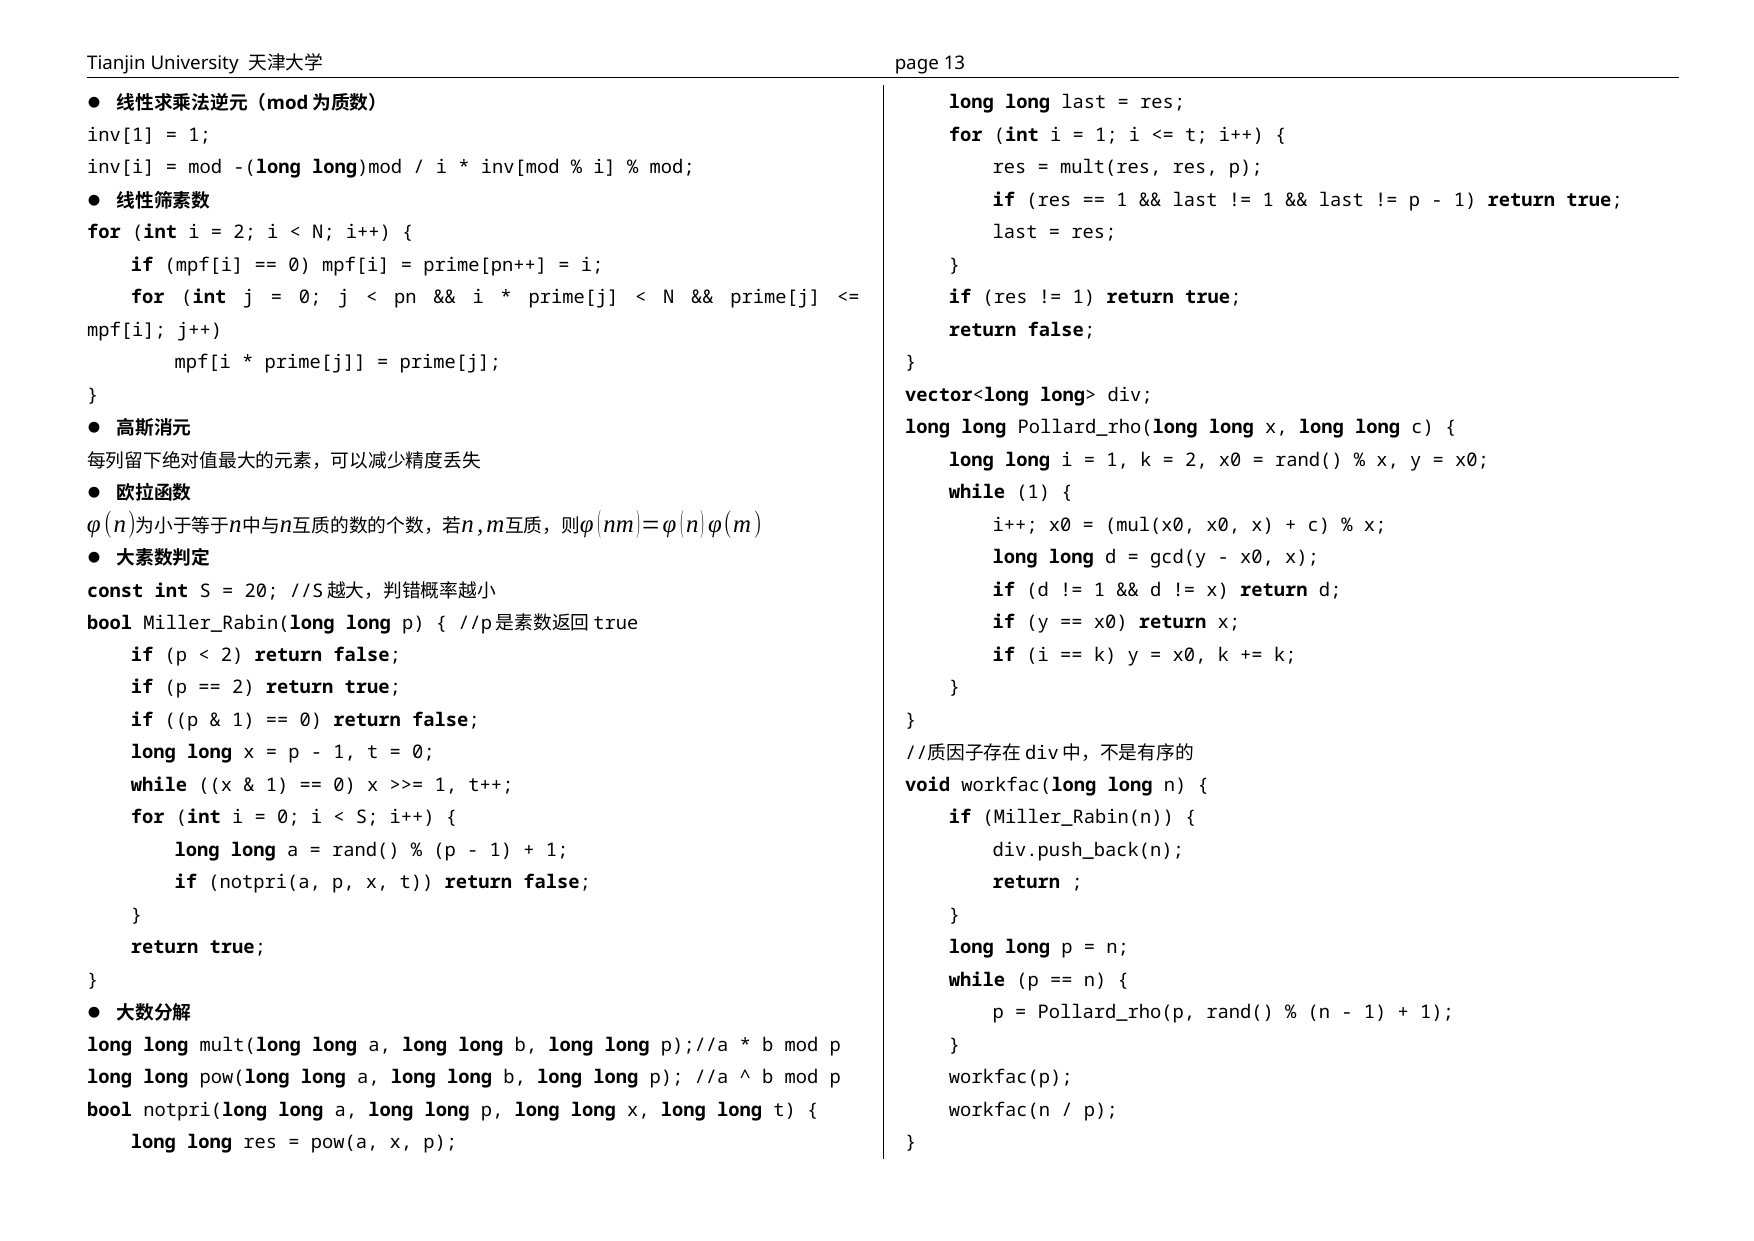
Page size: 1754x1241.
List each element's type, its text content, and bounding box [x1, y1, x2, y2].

text if ((p & 1) == 0) return false; [87, 703, 861, 735]
text if (res != 1) return true; [905, 280, 1679, 313]
text } [905, 898, 1679, 930]
text if (p < 2) return false; [87, 638, 861, 670]
text } [905, 670, 1679, 703]
text workfac(p); [905, 1060, 1679, 1093]
text long long x = p - 1, t = 0; [87, 735, 861, 768]
text bool Miller_Rabin(long long p) { //p是素数返回true [87, 605, 861, 638]
text for (int i = 0; i < S; i++) { [87, 800, 861, 833]
text //质因子存在div中，不是有序的 [905, 735, 1679, 768]
text i++; x0 = (mul(x0, x0, x) + c) % x; [905, 508, 1679, 540]
text } [87, 378, 861, 410]
text } [905, 345, 1679, 378]
text div.push_back(n); [905, 833, 1679, 865]
text long long Pollard_rho(long long x, long long c) { [905, 410, 1679, 443]
subtitle 线性求乘法逆元（mod为质数） [87, 85, 861, 118]
text } [87, 963, 861, 995]
text } [905, 703, 1679, 735]
text const int S = 20; //S越大，判错概率越小 [87, 573, 861, 605]
text if (notpri(a, p, x, t)) return false; [87, 865, 861, 898]
text last = res; [905, 215, 1679, 248]
text } [87, 898, 861, 930]
text long long res = pow(a, x, p); [87, 1125, 861, 1158]
text res = mult(res, res, p); [905, 150, 1679, 183]
text bool notpri(long long a, long long p, long long x, long long t) { [87, 1093, 861, 1125]
text long long p = n; [905, 930, 1679, 963]
text if (y == x0) return x; [905, 605, 1679, 638]
text long long i = 1, k = 2, x0 = rand() % x, y = x0; [905, 443, 1679, 475]
text return ; [905, 865, 1679, 898]
text if (mpf[i] == 0) mpf[i] = prime[pn++] = i; [87, 248, 861, 280]
text inv[1] = 1; [87, 118, 861, 150]
text for (int i = 1; i <= t; i++) { [905, 118, 1679, 150]
text long long d = gcd(y - x0, x); [905, 540, 1679, 573]
text } [905, 248, 1679, 280]
text mpf[i * prime[j]] = prime[j]; [87, 345, 861, 378]
text long long a = rand() % (p - 1) + 1; [87, 833, 861, 865]
text if (i == k) y = x0, k += k; [905, 638, 1679, 670]
text long long mult(long long a, long long b, long long p);//a * b mod p [87, 1028, 861, 1060]
subtitle 欧拉函数 [87, 475, 861, 508]
text return true; [87, 930, 861, 963]
subtitle 大数分解 [87, 995, 861, 1028]
text return false; [905, 313, 1679, 345]
subtitle 线性筛素数 [87, 183, 861, 215]
text while ((x & 1) == 0) x >>= 1, t++; [87, 768, 861, 800]
text while (1) { [905, 475, 1679, 508]
text long long last = res; [905, 85, 1679, 118]
text for (int i = 2; i < N; i++) { [87, 215, 861, 248]
text vector<long long> div; [905, 378, 1679, 410]
text if (Miller_Rabin(n)) { [905, 800, 1679, 833]
text } [905, 1125, 1679, 1158]
subtitle 大素数判定 [87, 540, 861, 573]
text for (int j = 0; j < pn && i * prime[j] < N && prime[j] <= mpf[i]; j++) [87, 280, 861, 345]
text inv[i] = mod -(long long)mod / i * inv[mod % i] % mod; [87, 150, 861, 183]
text p = Pollard_rho(p, rand() % (n - 1) + 1); [905, 995, 1679, 1028]
text void workfac(long long n) { [905, 768, 1679, 800]
text } [905, 1028, 1679, 1060]
text 每列留下绝对值最大的元素，可以减少精度丢失 [87, 443, 861, 475]
subtitle 高斯消元 [87, 410, 861, 443]
text if (d != 1 && d != x) return d; [905, 573, 1679, 605]
text if (p == 2) return true; [87, 670, 861, 703]
text long long pow(long long a, long long b, long long p); //a ^ b mod p [87, 1060, 861, 1093]
text if (res == 1 && last != 1 && last != p - 1) return true; [905, 183, 1679, 215]
text while (p == n) { [905, 963, 1679, 995]
text 为小于等于中与互质的数的个数，若互质，则 [87, 508, 861, 540]
text workfac(n / p); [905, 1093, 1679, 1125]
